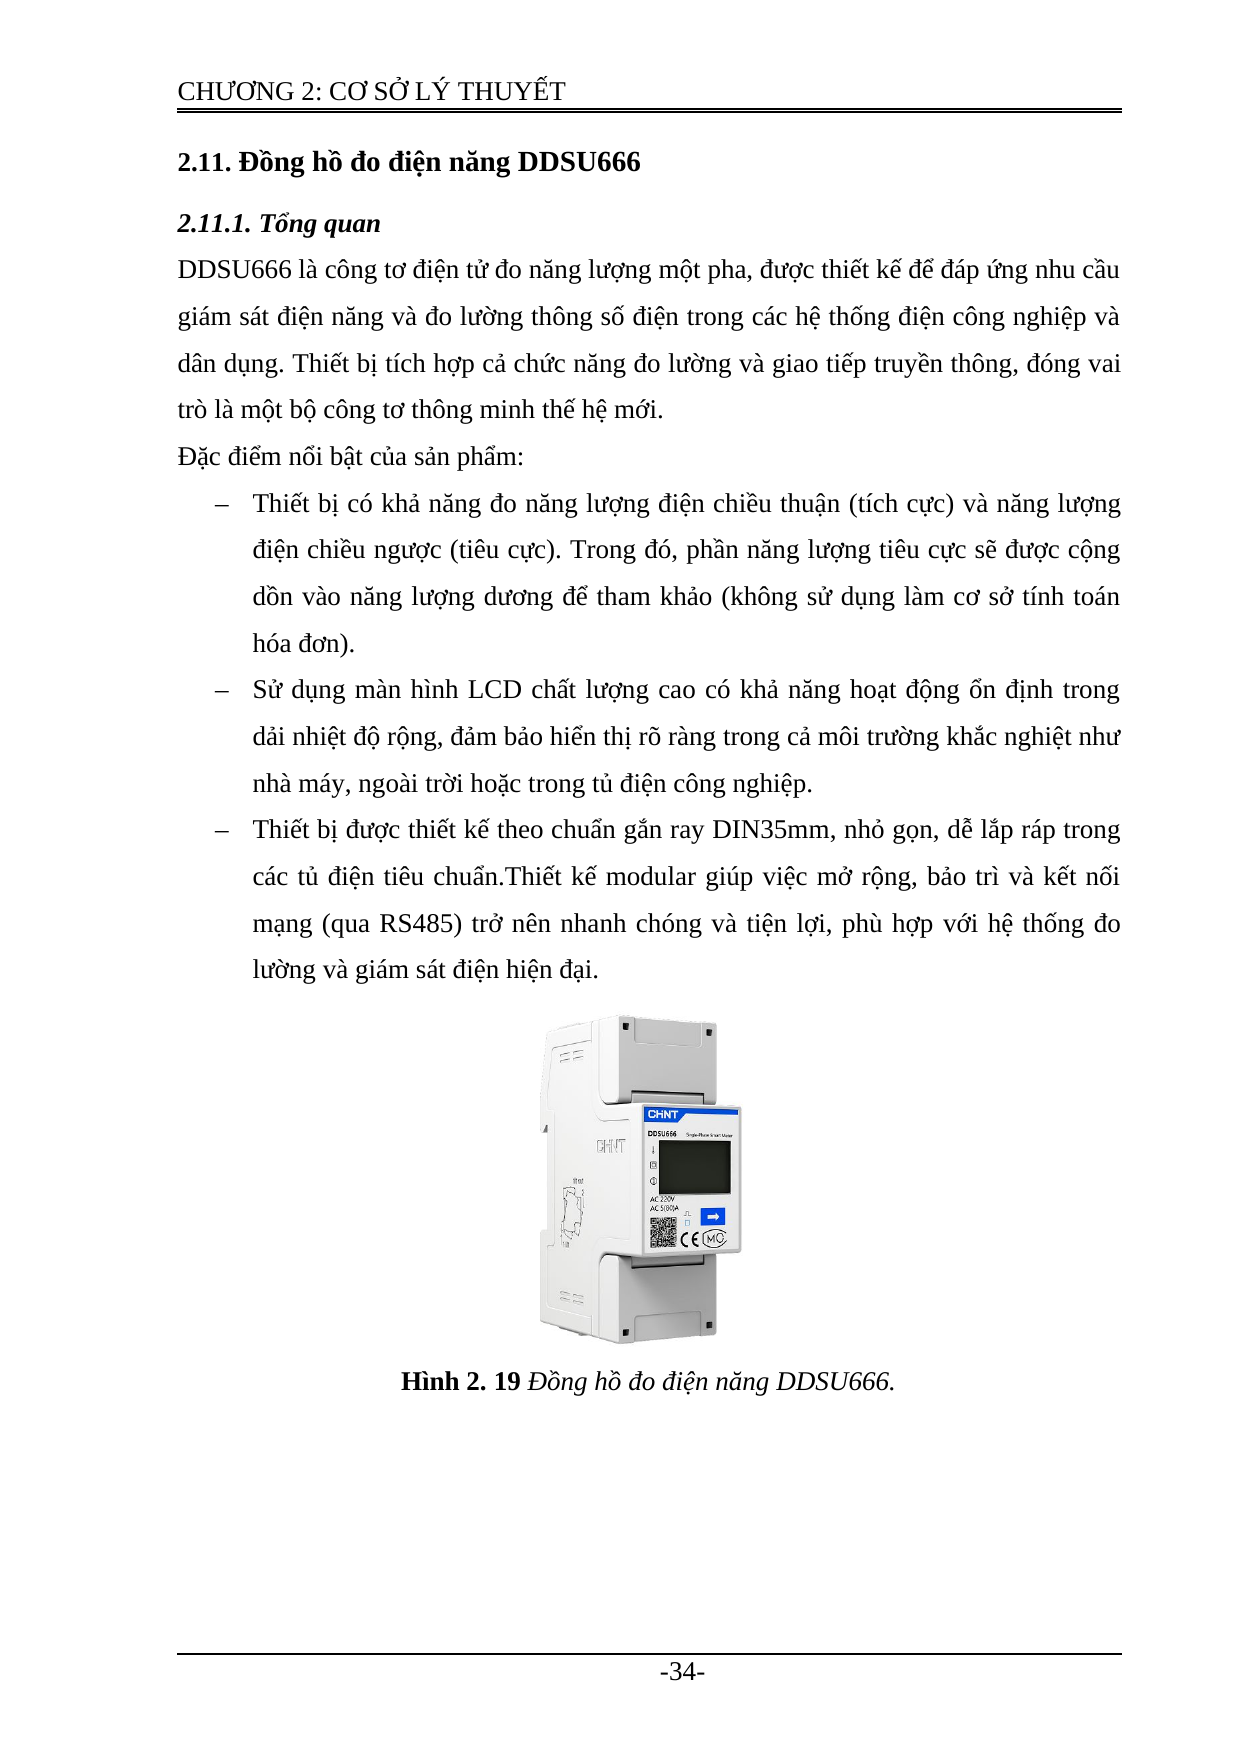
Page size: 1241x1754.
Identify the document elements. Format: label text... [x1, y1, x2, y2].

subtitle Đồng hồ đo điện năng DDSU666 [177, 144, 1122, 178]
text DDSU666 là công tơ điện tử đo năng lượng một pha, được thiết kế để đáp ứng nhu cầu giám sát điện năng và đo lường thông số điện trong các hệ thống điện công nghiệp và dân dụng. Thiết bị tích hợp cả chức năng đo lường và giao tiếp truyền thông, đóng vai trò là một bộ công tơ thông minh thế hệ mới. [177, 253, 1122, 425]
list Thiết bị được thiết kế theo chuẩn gắn ray DIN35mm, nhỏ gọn, dễ lắp ráp trong các tủ điện tiêu chuẩn.Thiết kế modular giúp việc mở rộng, bảo trì và kết nối mạng (qua RS485) trở nên nhanh chóng và tiện lợi, phù hợp với hệ thống đo lường và giám sát điện hiện đại. [215, 813, 1122, 985]
list Thiết bị có khả năng đo năng lượng điện chiều thuận (tích cực) và năng lượng điện chiều ngược (tiêu cực). Trong đó, phần năng lượng tiêu cực sẽ được cộng dồn vào năng lượng dương để tham khảo (không sử dụng làm cơ sở tính toán hóa đơn). [215, 487, 1122, 658]
subtitle Tổng quan [177, 207, 1122, 238]
list Sử dụng màn hình LCD chất lượng cao có khả năng hoạt động ổn định trong dải nhiệt độ rộng, đảm bảo hiển thị rõ ràng trong cả môi trường khắc nghiệt như nhà máy, ngoài trời hoặc trong tủ điện công nghiệp. [215, 673, 1122, 798]
picture [433, 1000, 867, 1349]
text Đặc điểm nổi bật của sản phẩm: [177, 440, 1122, 471]
